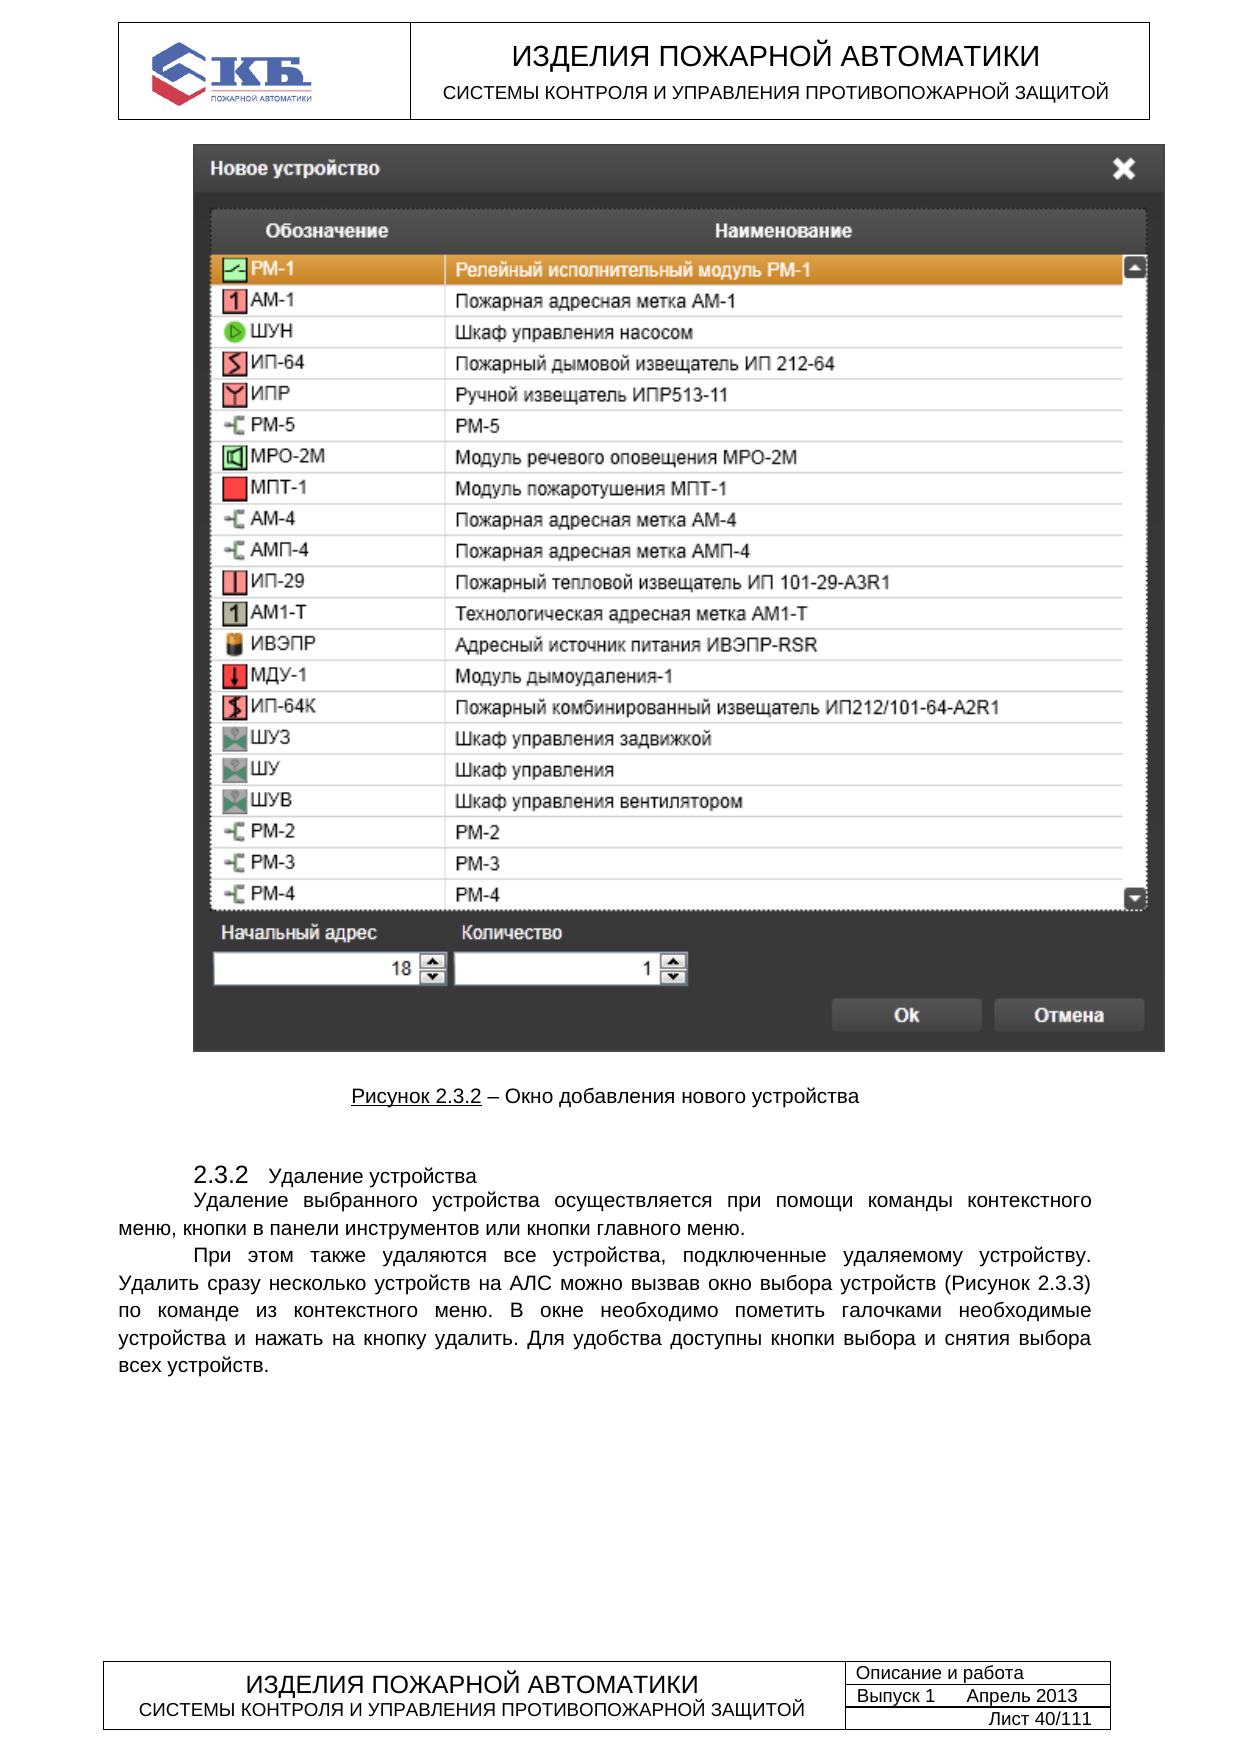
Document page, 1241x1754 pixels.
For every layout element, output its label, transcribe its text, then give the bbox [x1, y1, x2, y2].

picture [148, 34, 325, 115]
list Рисунок 2.3.2 – Окно добавления нового устройства [118, 1084, 1092, 1108]
list При этом также удаляются все устройства, подключенные удаляемому устройству. Удалить сразу несколько устройств на АЛС можно вызвав окно выбора устройств (Рисунок 2.3.3) по команде из контекстного меню. В окне необходимо пометить галочками необходимые устройства и нажать на кнопку удалить. Для удобства доступны кнопки выбора и снятия выбора всех устройств. [118, 1243, 1092, 1377]
list Удаление выбранного устройства осуществляется при помощи команды контекстного меню, кнопки в панели инструментов или кнопки главного меню. [118, 1188, 1092, 1240]
picture [193, 144, 1165, 1052]
list Удаление устройства [193, 1159, 1092, 1188]
